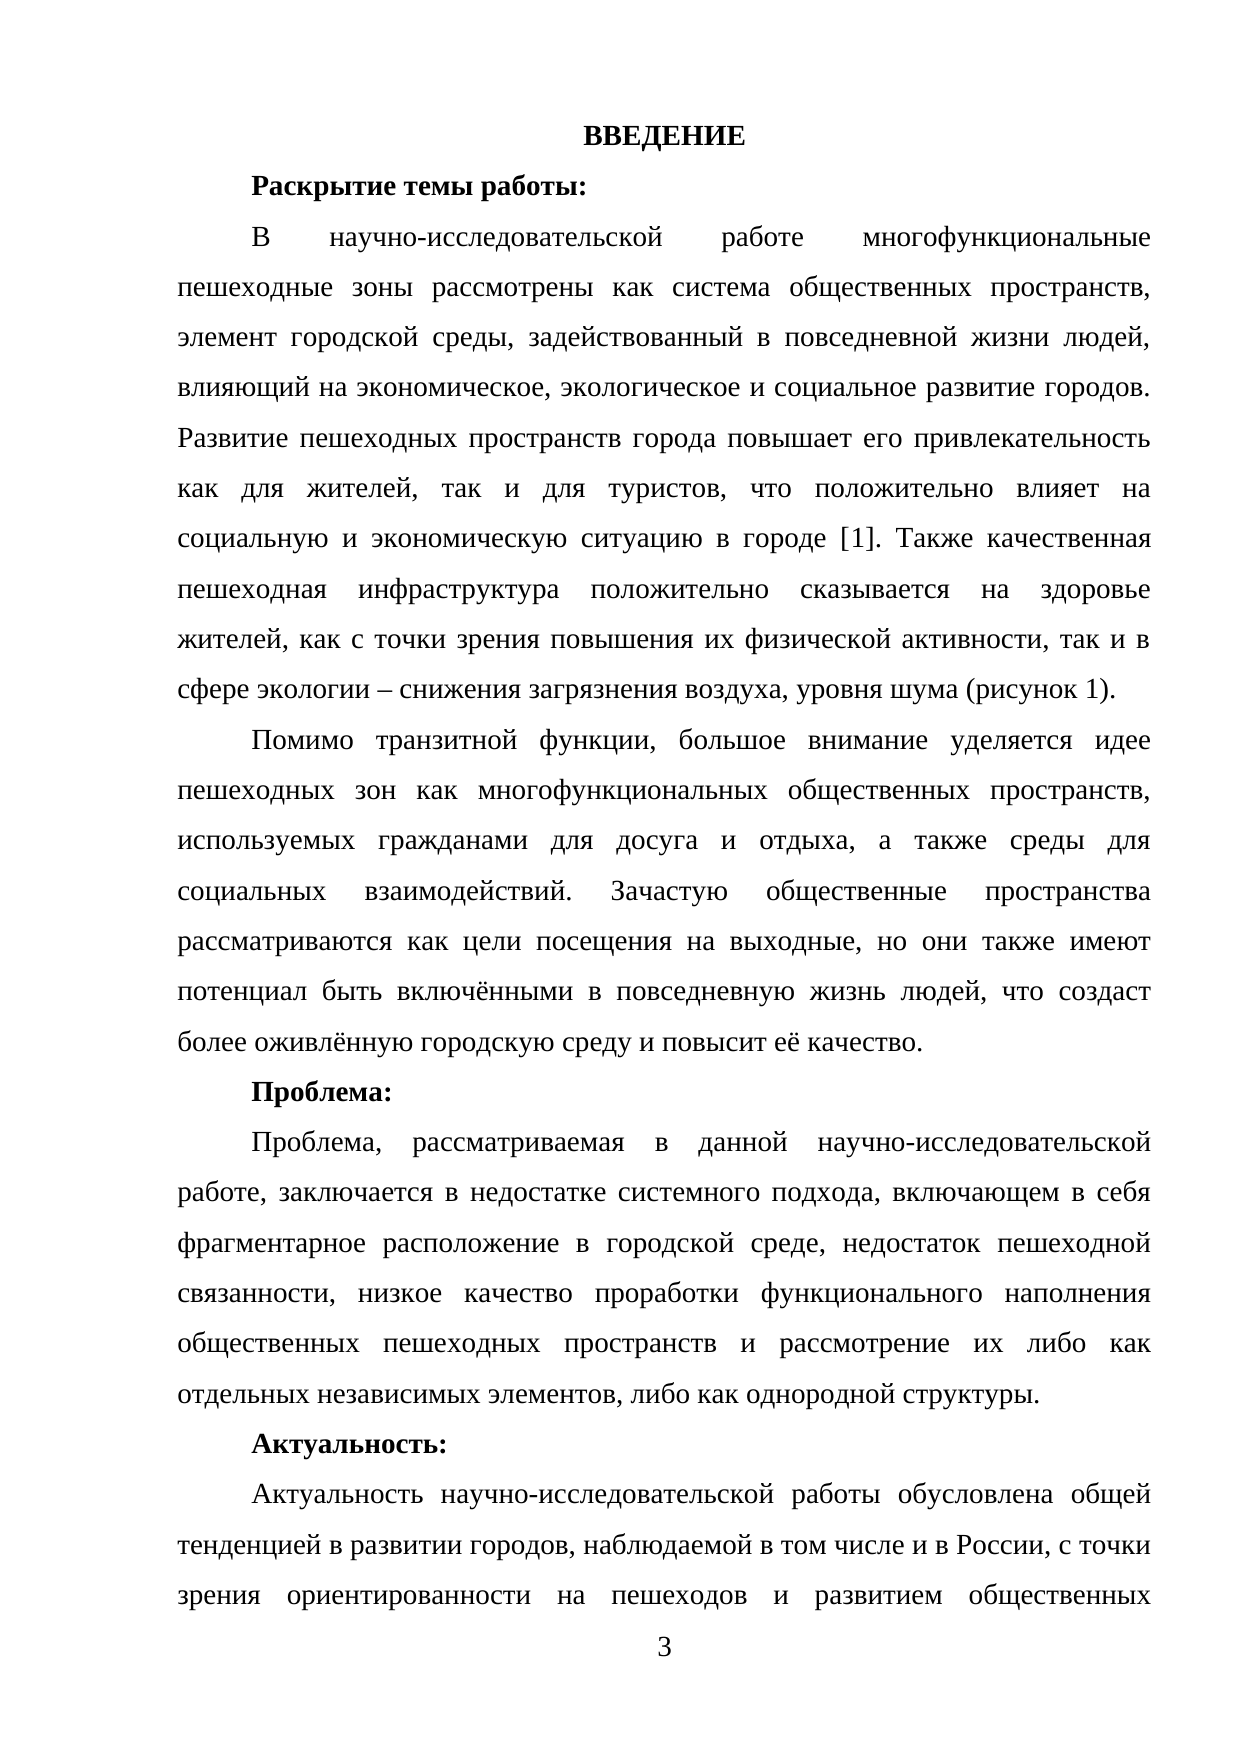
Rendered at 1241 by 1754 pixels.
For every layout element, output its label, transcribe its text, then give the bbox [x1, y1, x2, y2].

subtitle Актуальность: [177, 1426, 1152, 1460]
text В научно-исследовательской работе многофункциональные пешеходные зоны рассмотрены как система общественных пространств, элемент городской среды, задействованный в повседневной жизни людей, влияющий на экономическое, экологическое и социальное развитие городов. Развитие пешеходных пространств города повышает его привлекательность как для жителей, так и для туристов, что положительно влияет на социальную и экономическую ситуацию в городе [1]. Также качественная пешеходная инфраструктура положительно сказывается на здоровье жителей, как с точки зрения повышения их физической активности, так и в сфере экологии – снижения загрязнения воздуха, уровня шума (рисунок 1). [177, 219, 1152, 705]
text Проблема, рассматриваемая в данной научно-исследовательской работе, заключается в недостатке системного подхода, включающем в себя фрагментарное расположение в городской среде, недостаток пешеходной связанности, низкое качество проработки функционального наполнения общественных пешеходных пространств и рассмотрение их либо как отдельных независимых элементов, либо как однородной структуры. [177, 1124, 1152, 1409]
subtitle Проблема: [177, 1074, 1152, 1107]
subtitle Раскрытие темы работы: [177, 168, 1152, 202]
text Помимо транзитной функции, большое внимание уделяется идее пешеходных зон как многофункциональных общественных пространств, используемых гражданами для досуга и отдыха, а также среды для социальных взаимодействий. Зачастую общественные пространства рассматриваются как цели посещения на выходные, но они также имеют потенциал быть включёнными в повседневную жизнь людей, что создаст более оживлённую городскую среду и повысит её качество. [177, 722, 1152, 1057]
text ВВЕДЕНИЕ [177, 118, 1152, 152]
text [177, 1476, 1152, 1611]
